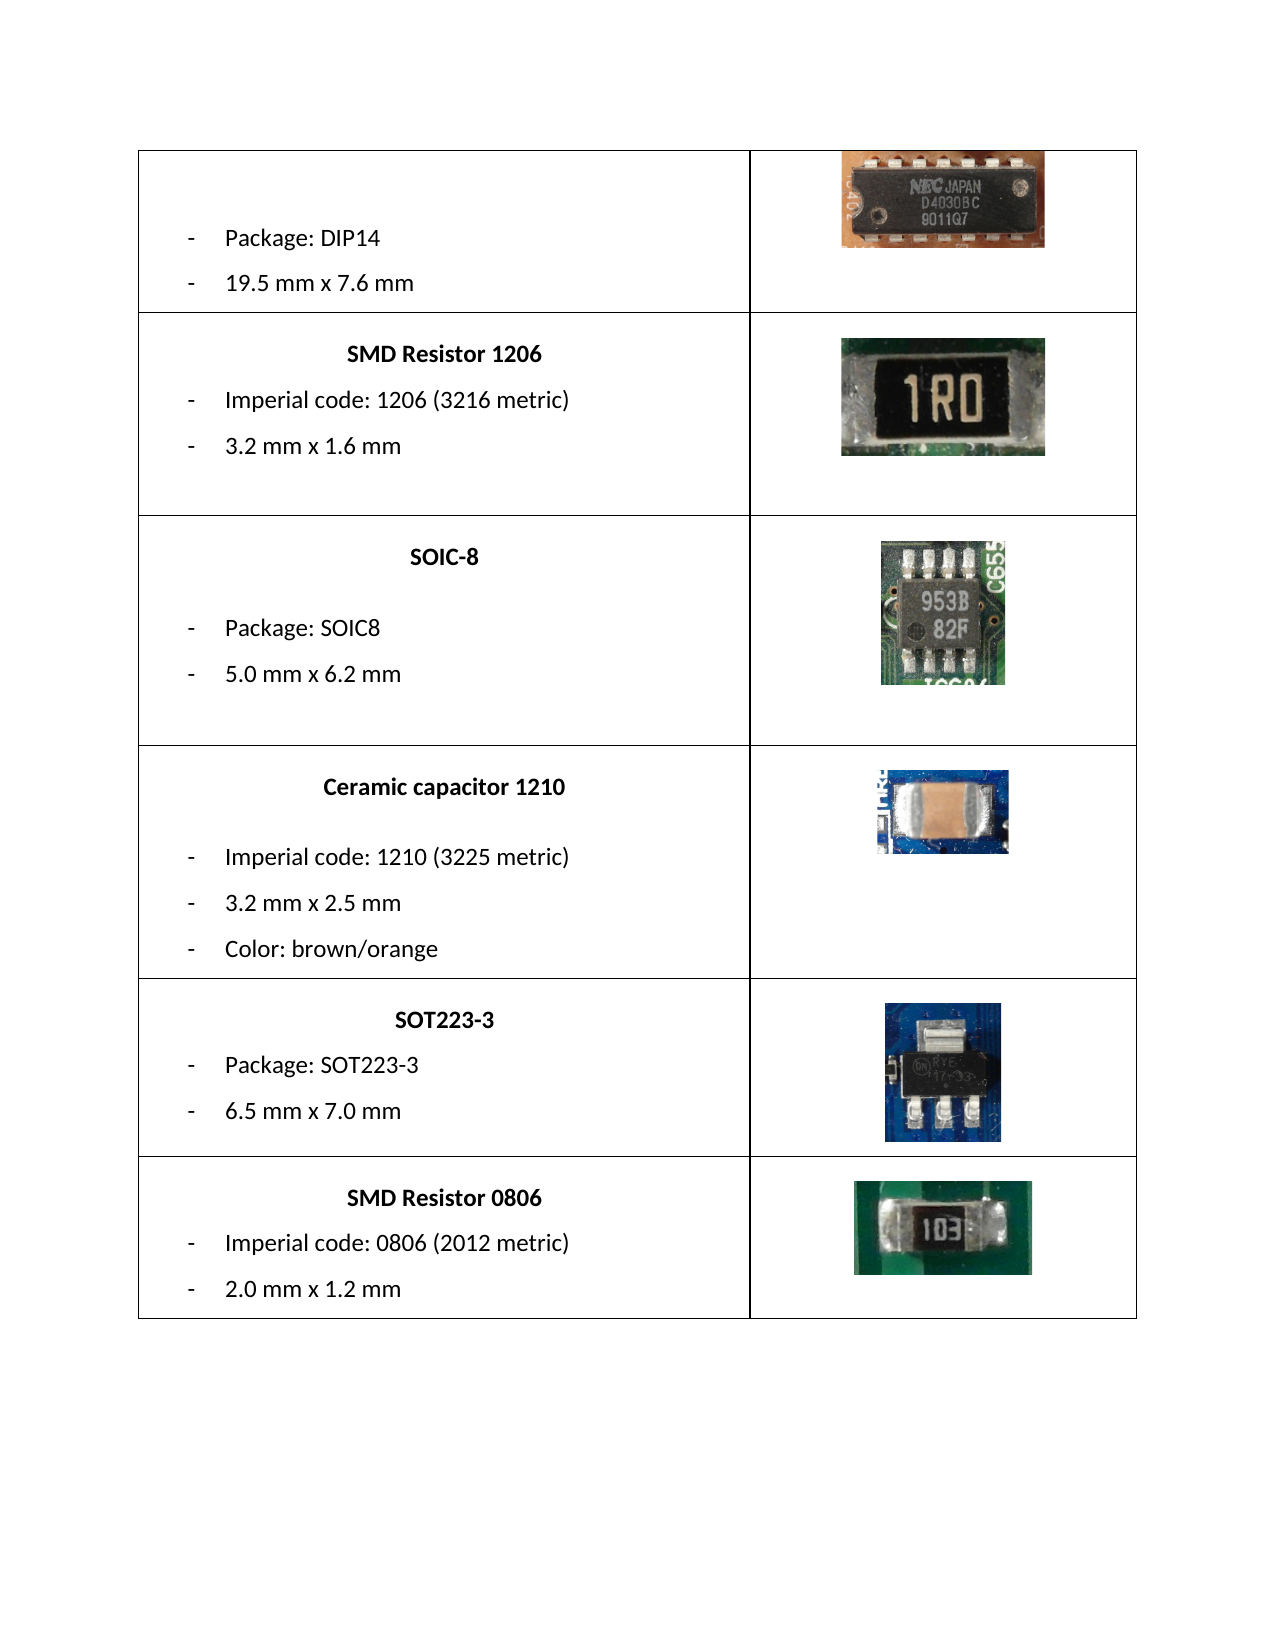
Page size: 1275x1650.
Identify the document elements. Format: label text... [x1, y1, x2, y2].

table_cell [751, 746, 1136, 978]
picture [841, 151, 1045, 248]
picture [841, 338, 1046, 456]
table_cell [751, 313, 1136, 515]
table_cell [751, 979, 1136, 1156]
table_cell [751, 516, 1136, 745]
table_cell SMD Resistor 1206 Imperial code: 1206 (3216 metric) 3.2 mm x 1.6 mm [139, 313, 749, 515]
table_cell SMD Resistor 0806 Imperial code: 0806 (2012 metric) 2.0 mm x 1.2 mm [139, 1157, 749, 1318]
picture [885, 1003, 1002, 1142]
table_cell SOT223-3 Package: SOT223-3 6.5 mm x 7.0 mm [139, 979, 749, 1156]
picture [877, 770, 1009, 854]
picture [854, 1181, 1033, 1275]
table_cell [751, 151, 1136, 312]
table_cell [139, 151, 749, 312]
table_cell [751, 1157, 1136, 1318]
table_cell SOIC-8 Package: SOIC8 5.0 mm x 6.2 mm [139, 516, 749, 745]
table_cell Ceramic capacitor 1210 Imperial code: 1210 (3225 metric) 3.2 mm x 2.5 mm Color: brown/orange [139, 746, 749, 978]
picture [881, 541, 1006, 685]
